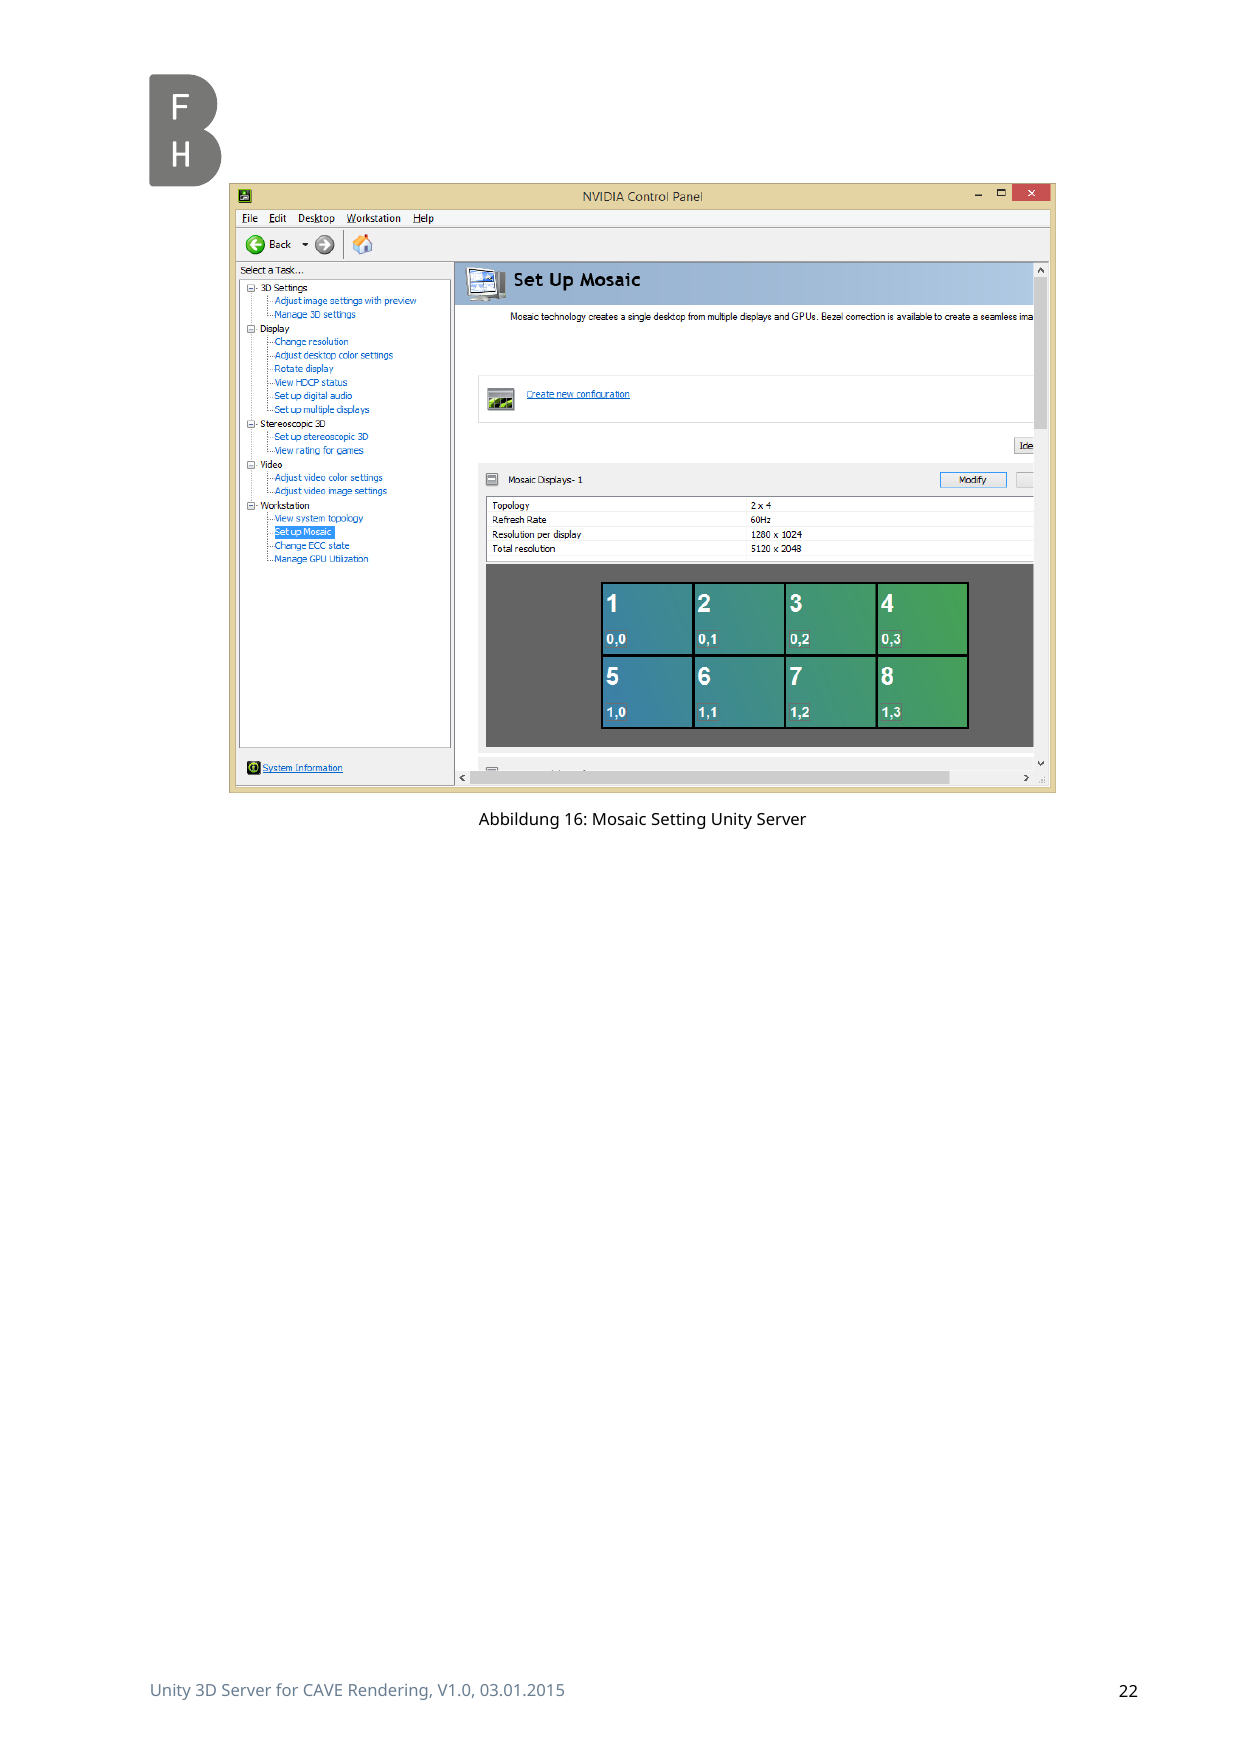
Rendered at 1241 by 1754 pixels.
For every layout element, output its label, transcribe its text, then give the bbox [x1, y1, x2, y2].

picture [229, 183, 1056, 793]
